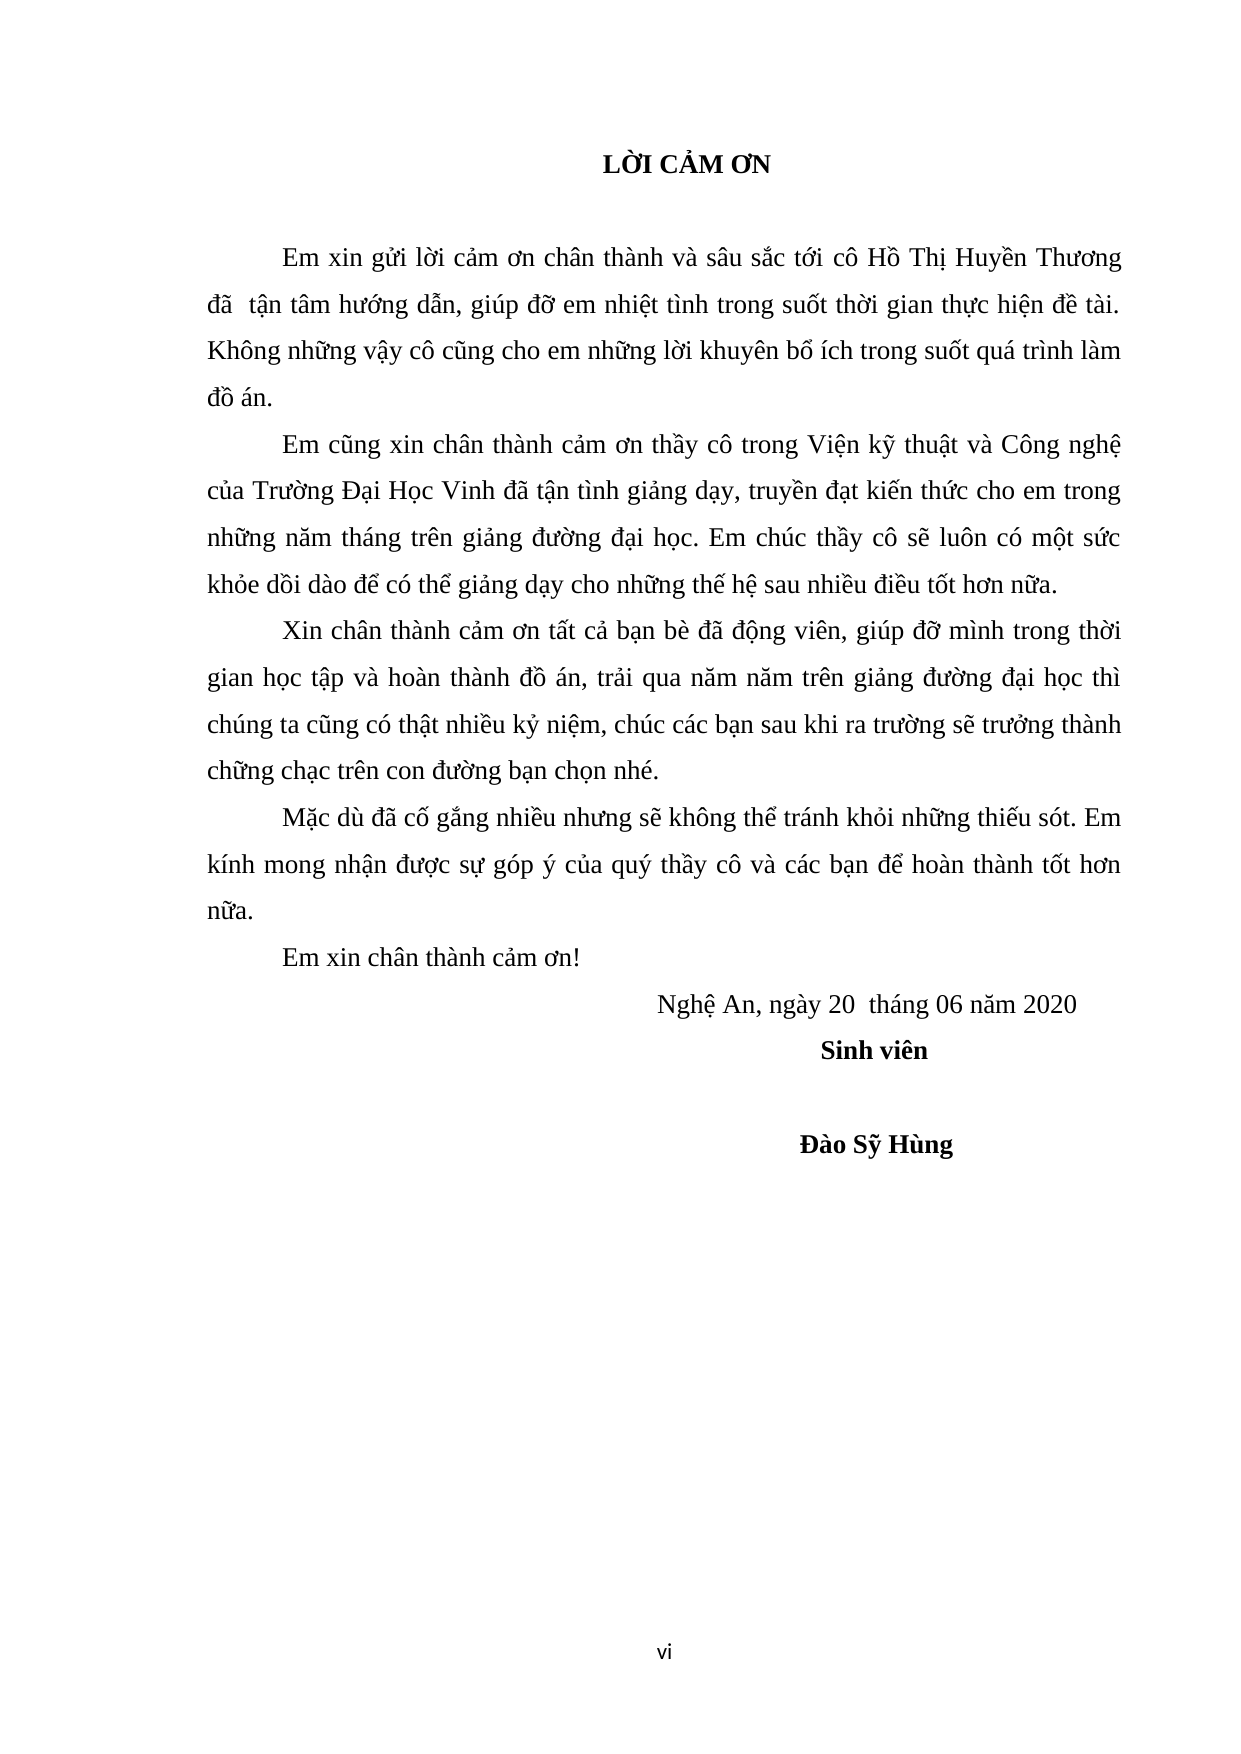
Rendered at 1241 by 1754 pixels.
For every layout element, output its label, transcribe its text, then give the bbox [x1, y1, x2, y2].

text Nghệ An, ngày 20 tháng 06 năm 2020 [582, 988, 1122, 1019]
text Sinh viên [807, 1034, 1122, 1066]
text Em cũng xin chân thành cảm ơn thầy cô trong Viện kỹ thuật và Công nghệ của Trường Đại Học Vinh đã tận tình giảng dạy, truyền đạt kiến thức cho em trong những năm tháng trên giảng đường đại học. Em chúc thầy cô sẽ luôn có một sức khỏe dồi dào để có thể giảng dạy cho những thế hệ sau nhiều điều tốt hơn nữa. [207, 428, 1122, 599]
text Đào Sỹ Hùng [732, 1128, 1122, 1159]
text Mặc dù đã cố gắng nhiều nhưng sẽ không thể tránh khỏi những thiếu sót. Em kính mong nhận được sự góp ý của quý thầy cô và các bạn để hoàn thành tốt hơn nữa. [207, 801, 1122, 926]
text Em xin chân thành cảm ơn! [207, 941, 1122, 972]
text Xin chân thành cảm ơn tất cả bạn bè đã động viên, giúp đỡ mình trong thời gian học tập và hoàn thành đồ án, trải qua năm năm trên giảng đường đại học thì chúng ta cũng có thật nhiều kỷ niệm, chúc các bạn sau khi ra trường sẽ trưởng thành chững chạc trên con đường bạn chọn nhé. [207, 614, 1122, 786]
text Em xin gửi lời cảm ơn chân thành và sâu sắc tới cô Hồ Thị Huyền Thương đã tận tâm hướng dẫn, giúp đỡ em nhiệt tình trong suốt thời gian thực hiện đề tài. Không những vậy cô cũng cho em những lời khuyên bổ ích trong suốt quá trình làm đồ án. [207, 241, 1122, 412]
subtitle LỜI CẢM ƠN [252, 148, 1122, 179]
